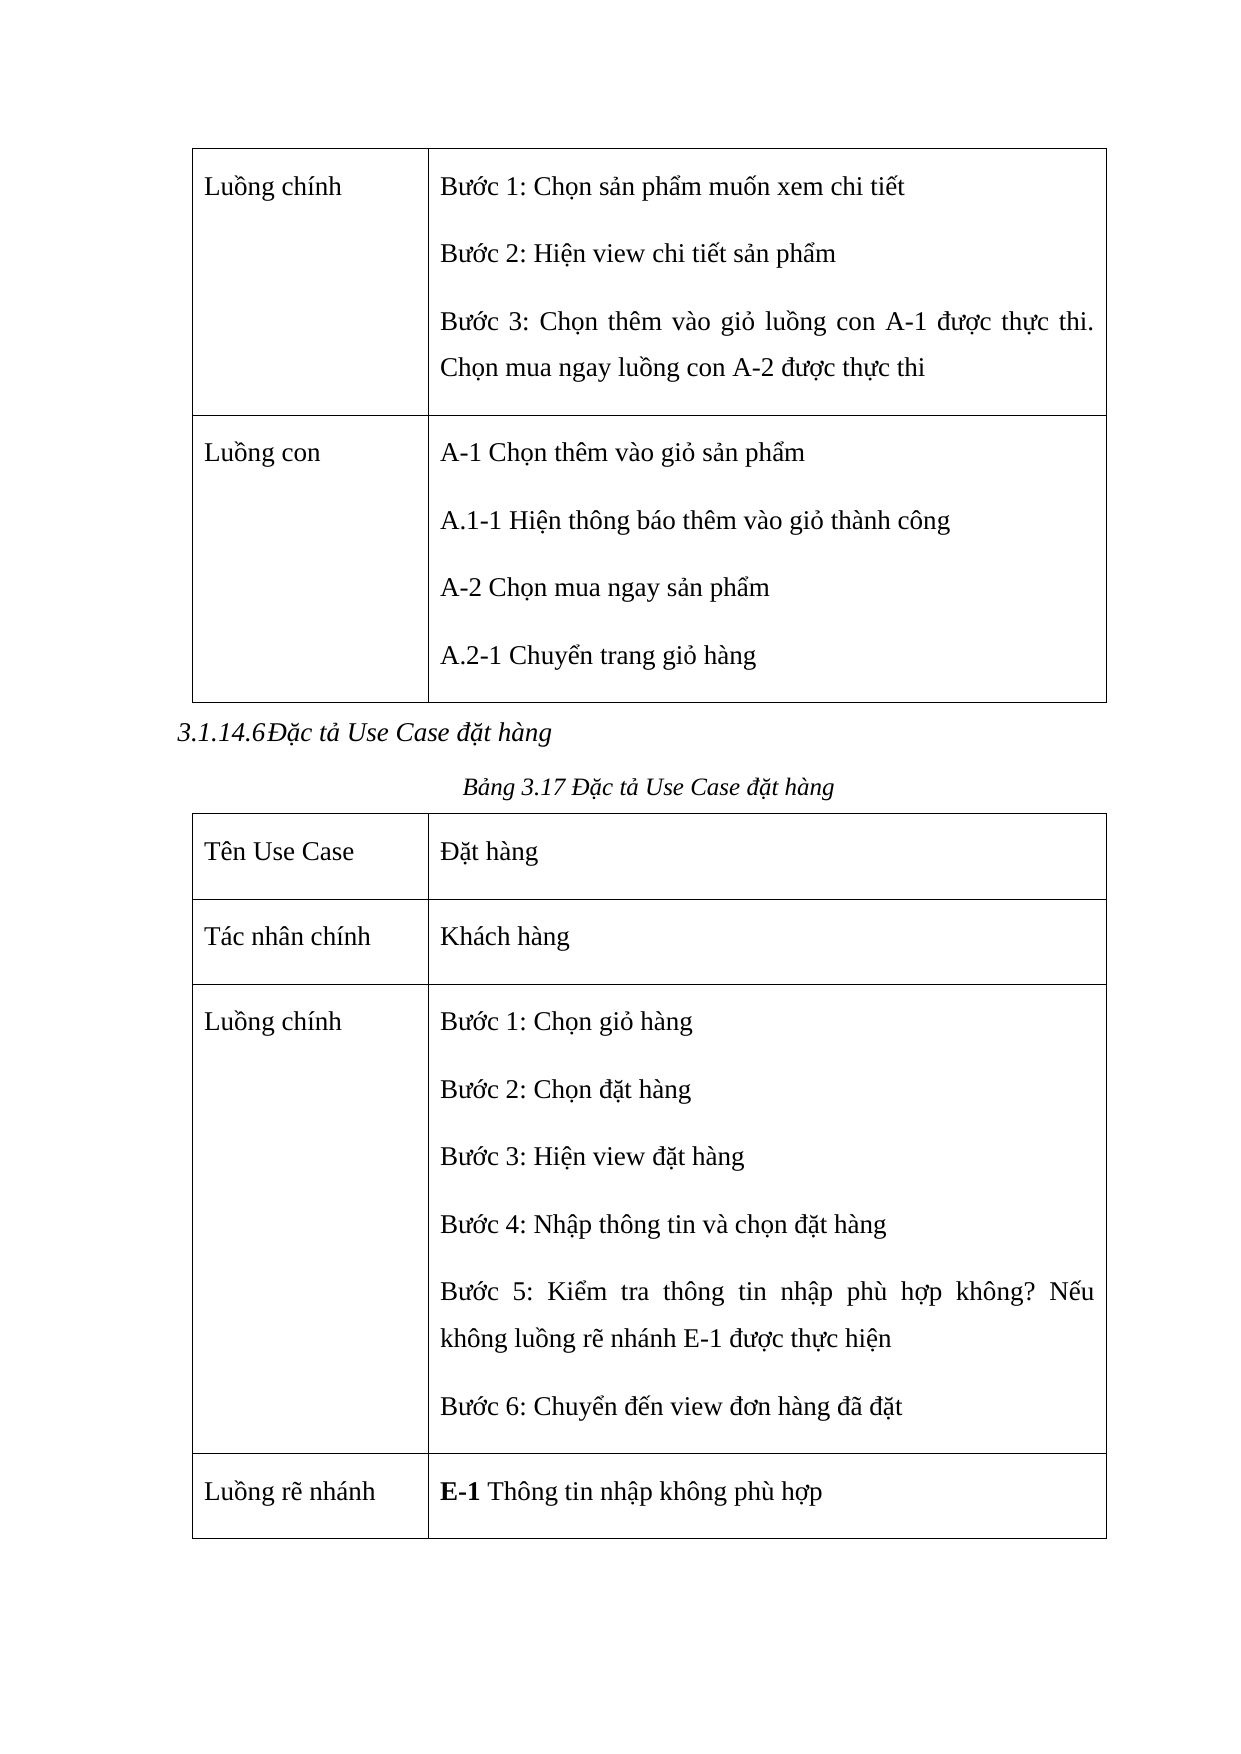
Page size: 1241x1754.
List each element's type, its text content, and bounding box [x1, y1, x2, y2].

table_header Tên Use Case [193, 814, 428, 898]
subtitle Đặc tả Use Case đặt hàng [177, 716, 1122, 747]
table_cell Khách hàng [429, 900, 1106, 984]
table_cell Luồng con [193, 416, 428, 702]
table_cell A-1 Chọn thêm vào giỏ sản phẩm A.1-1 Hiện thông báo thêm vào giỏ thành công A-2 Chọn mua ngay sản phẩm A.2-1 Chuyển trang giỏ hàng [429, 416, 1106, 702]
table_header Đặt hàng [429, 814, 1106, 898]
table_cell Bước 1: Chọn giỏ hàng Bước 2: Chọn đặt hàng Bước 3: Hiện view đặt hàng Bước 4: Nhập thông tin và chọn đặt hàng Bước 5: Kiểm tra thông tin nhập phù hợp không? Nếu không luồng rẽ nhánh E-1 được thực hiện Bước 6: Chuyển đến view đơn hàng đã đặt [429, 985, 1106, 1453]
table_cell Luồng rẽ nhánh [193, 1454, 428, 1538]
text Bảng .17 Đặc tả Use Case đặt hàng [177, 772, 1122, 801]
table_cell Bước 1: Chọn sản phẩm muốn xem chi tiết Bước 2: Hiện view chi tiết sản phẩm Bước 3: Chọn thêm vào giỏ luồng con A-1 được thực thi. Chọn mua ngay luồng con A-2 được thực thi [429, 149, 1106, 414]
table_cell Luồng chính [193, 985, 428, 1453]
table_cell Luồng chính [193, 149, 428, 414]
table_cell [429, 1454, 1106, 1538]
table_cell Tác nhân chính [193, 900, 428, 984]
